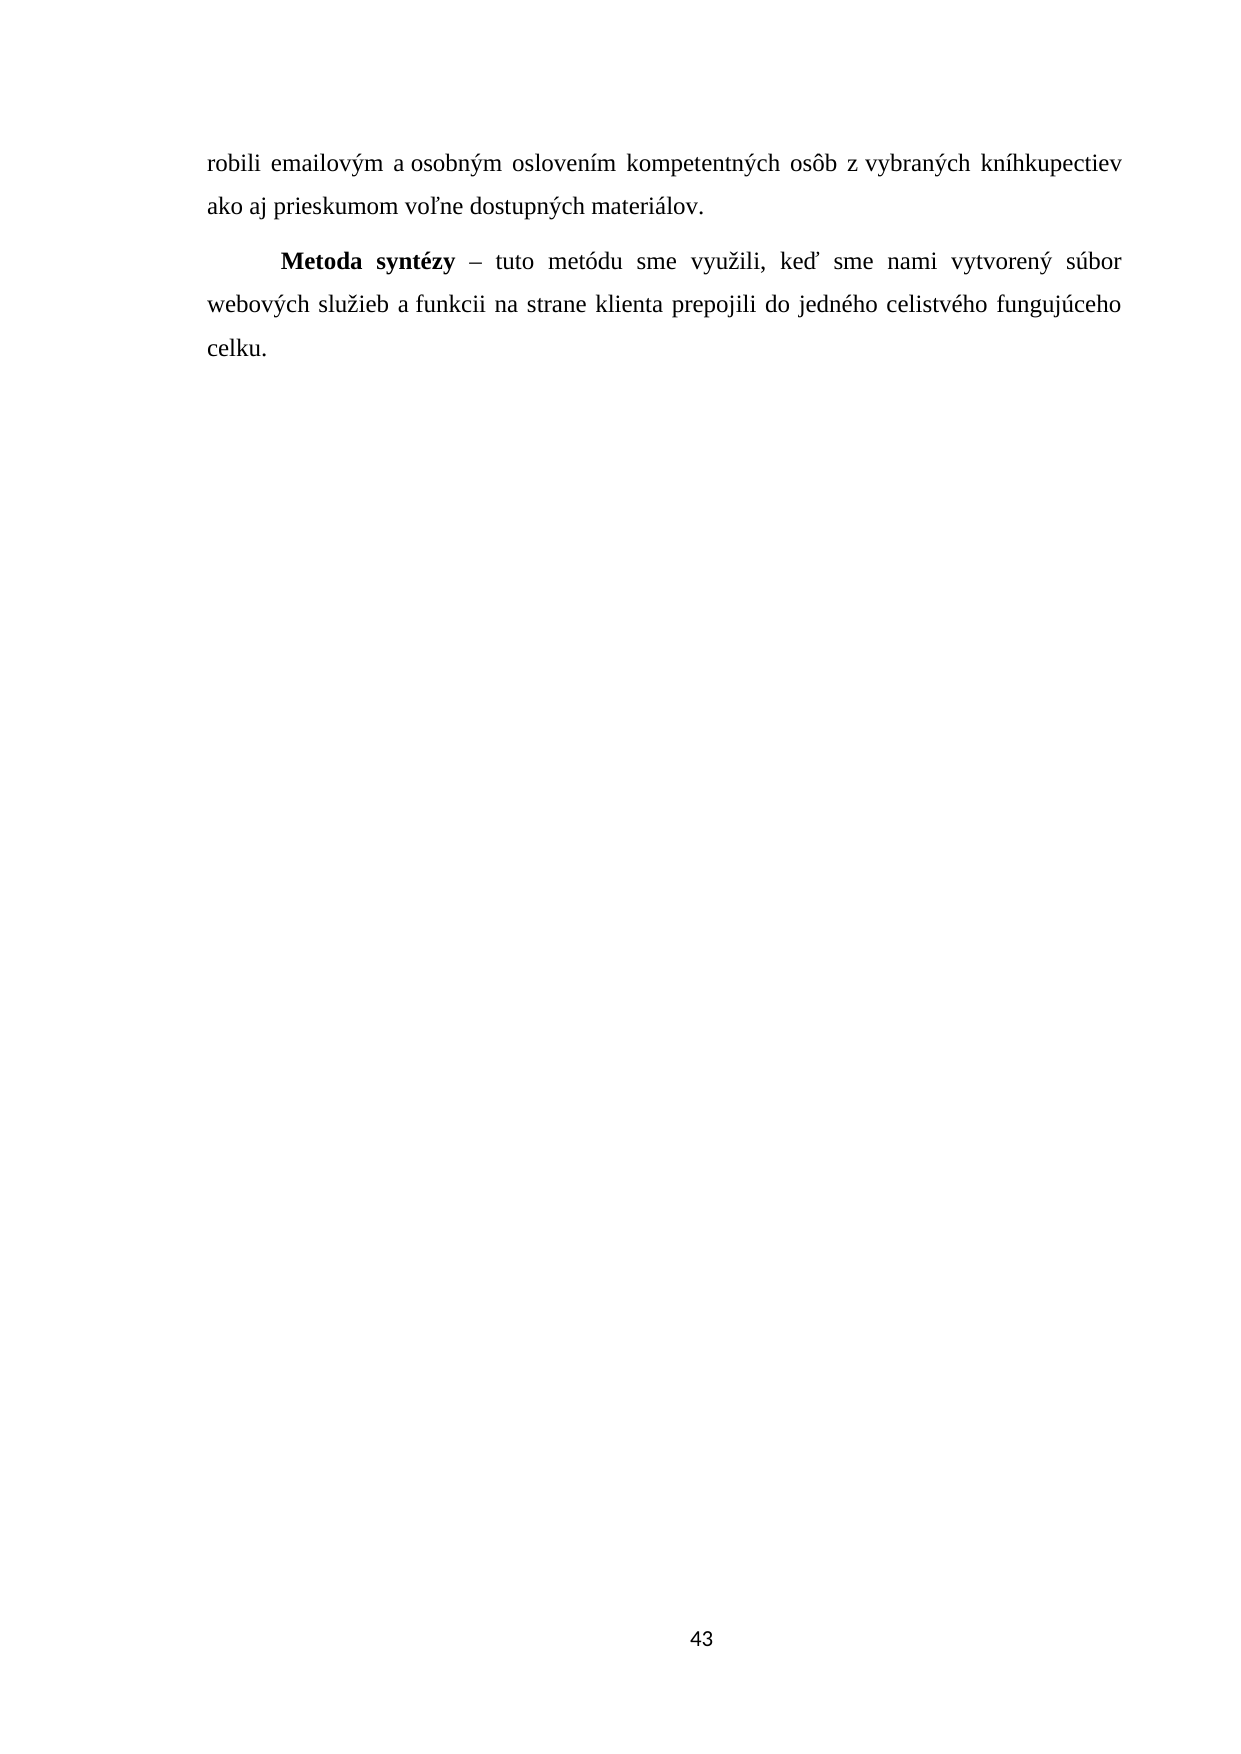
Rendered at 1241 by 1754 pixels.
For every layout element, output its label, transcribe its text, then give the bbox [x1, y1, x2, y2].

text Metoda syntézy – tuto metódu sme využili, keď sme nami vytvorený súbor webových služieb a funkcii na strane klienta prepojili do jedného celistvého fungujúceho celku. [207, 246, 1122, 361]
